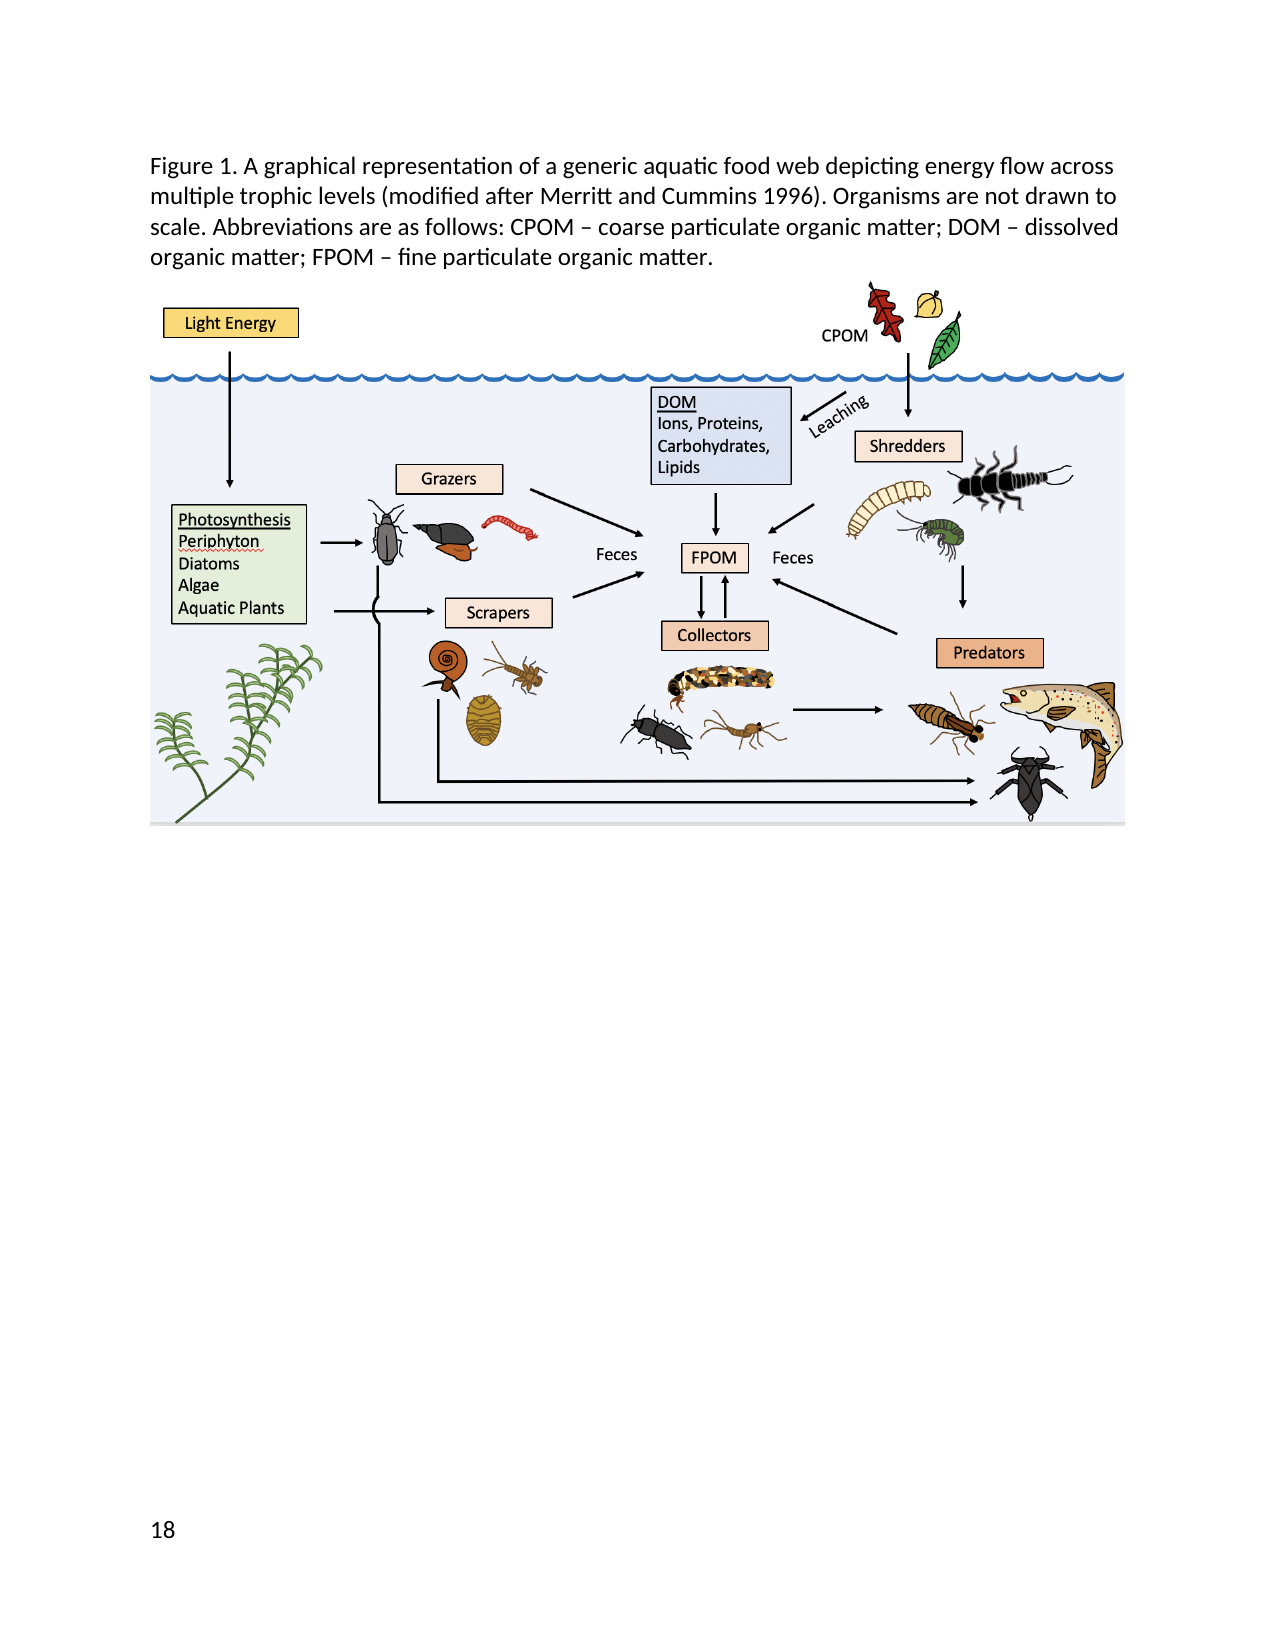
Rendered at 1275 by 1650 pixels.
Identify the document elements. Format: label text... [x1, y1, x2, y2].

picture [150, 272, 1125, 826]
text Figure 1. A graphical representation of a generic aquatic food web depicting energy flow across multiple trophic levels (modified after Merritt and Cummins 1996). Organisms are not drawn to scale. Abbreviations are as follows: CPOM – coarse particulate organic matter; DOM – dissolved organic matter; FPOM – fine particulate organic matter. [150, 150, 1125, 272]
